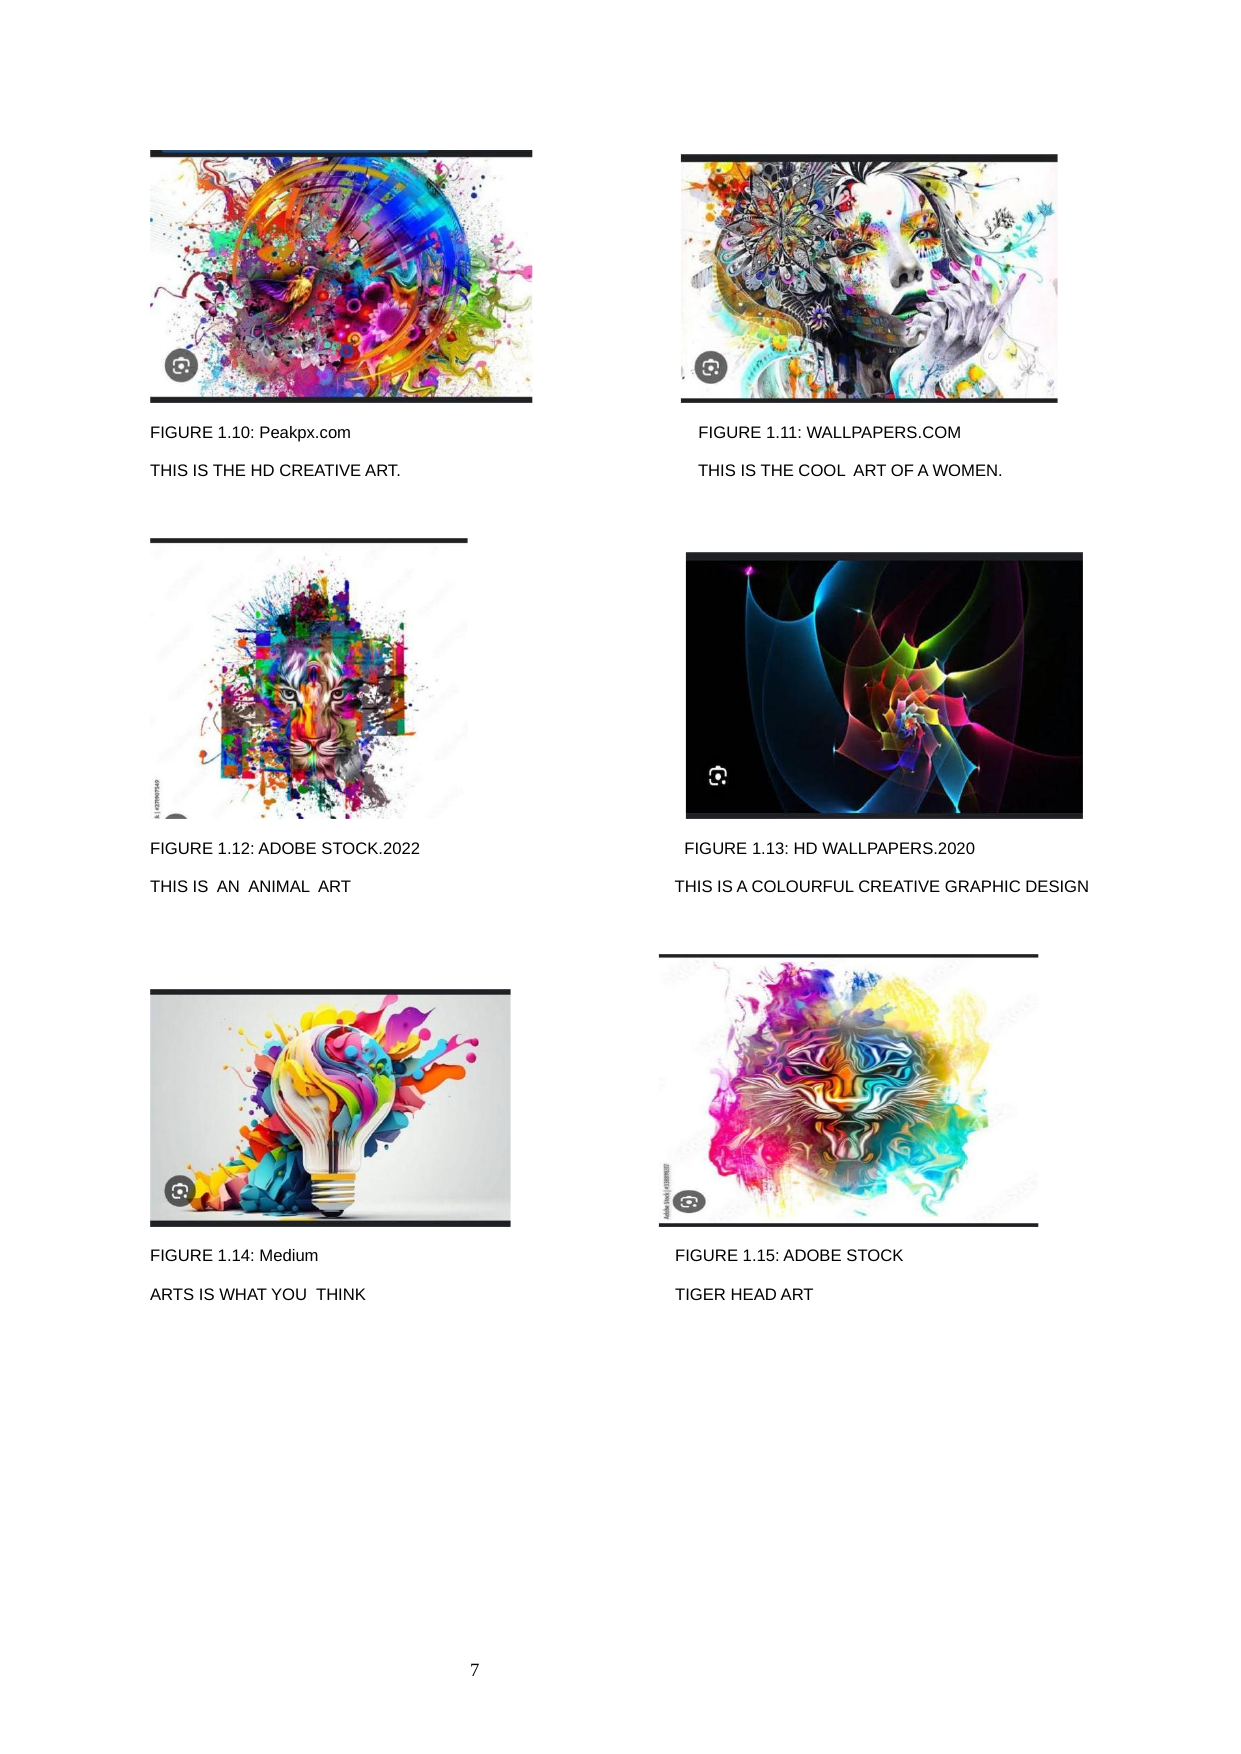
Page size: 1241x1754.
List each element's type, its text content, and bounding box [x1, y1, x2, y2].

picture [150, 150, 533, 403]
list ARTS IS WHAT YOU THINK TIGER HEAD ART [150, 1284, 1090, 1304]
picture [658, 954, 1039, 1227]
picture [685, 552, 1083, 819]
list FIGURE 1.10: Peakpx.com FIGURE 1.11: WALLPAPERS.COM [150, 422, 1090, 442]
picture [680, 154, 1058, 403]
list FIGURE 1.12: ADOBE STOCK.2022 FIGURE 1.13: HD WALLPAPERS.2020 [150, 838, 1090, 858]
picture [150, 538, 468, 819]
list THIS IS AN ANIMAL ART THIS IS A COLOURFUL CREATIVE GRAPHIC DESIGN [150, 877, 1090, 896]
list THIS IS THE HD CREATIVE ART. THIS IS THE COOL ART OF A WOMEN. [150, 461, 1090, 480]
picture [150, 989, 511, 1227]
list FIGURE 1.14: Medium FIGURE 1.15: ADOBE STOCK [150, 1246, 1090, 1265]
